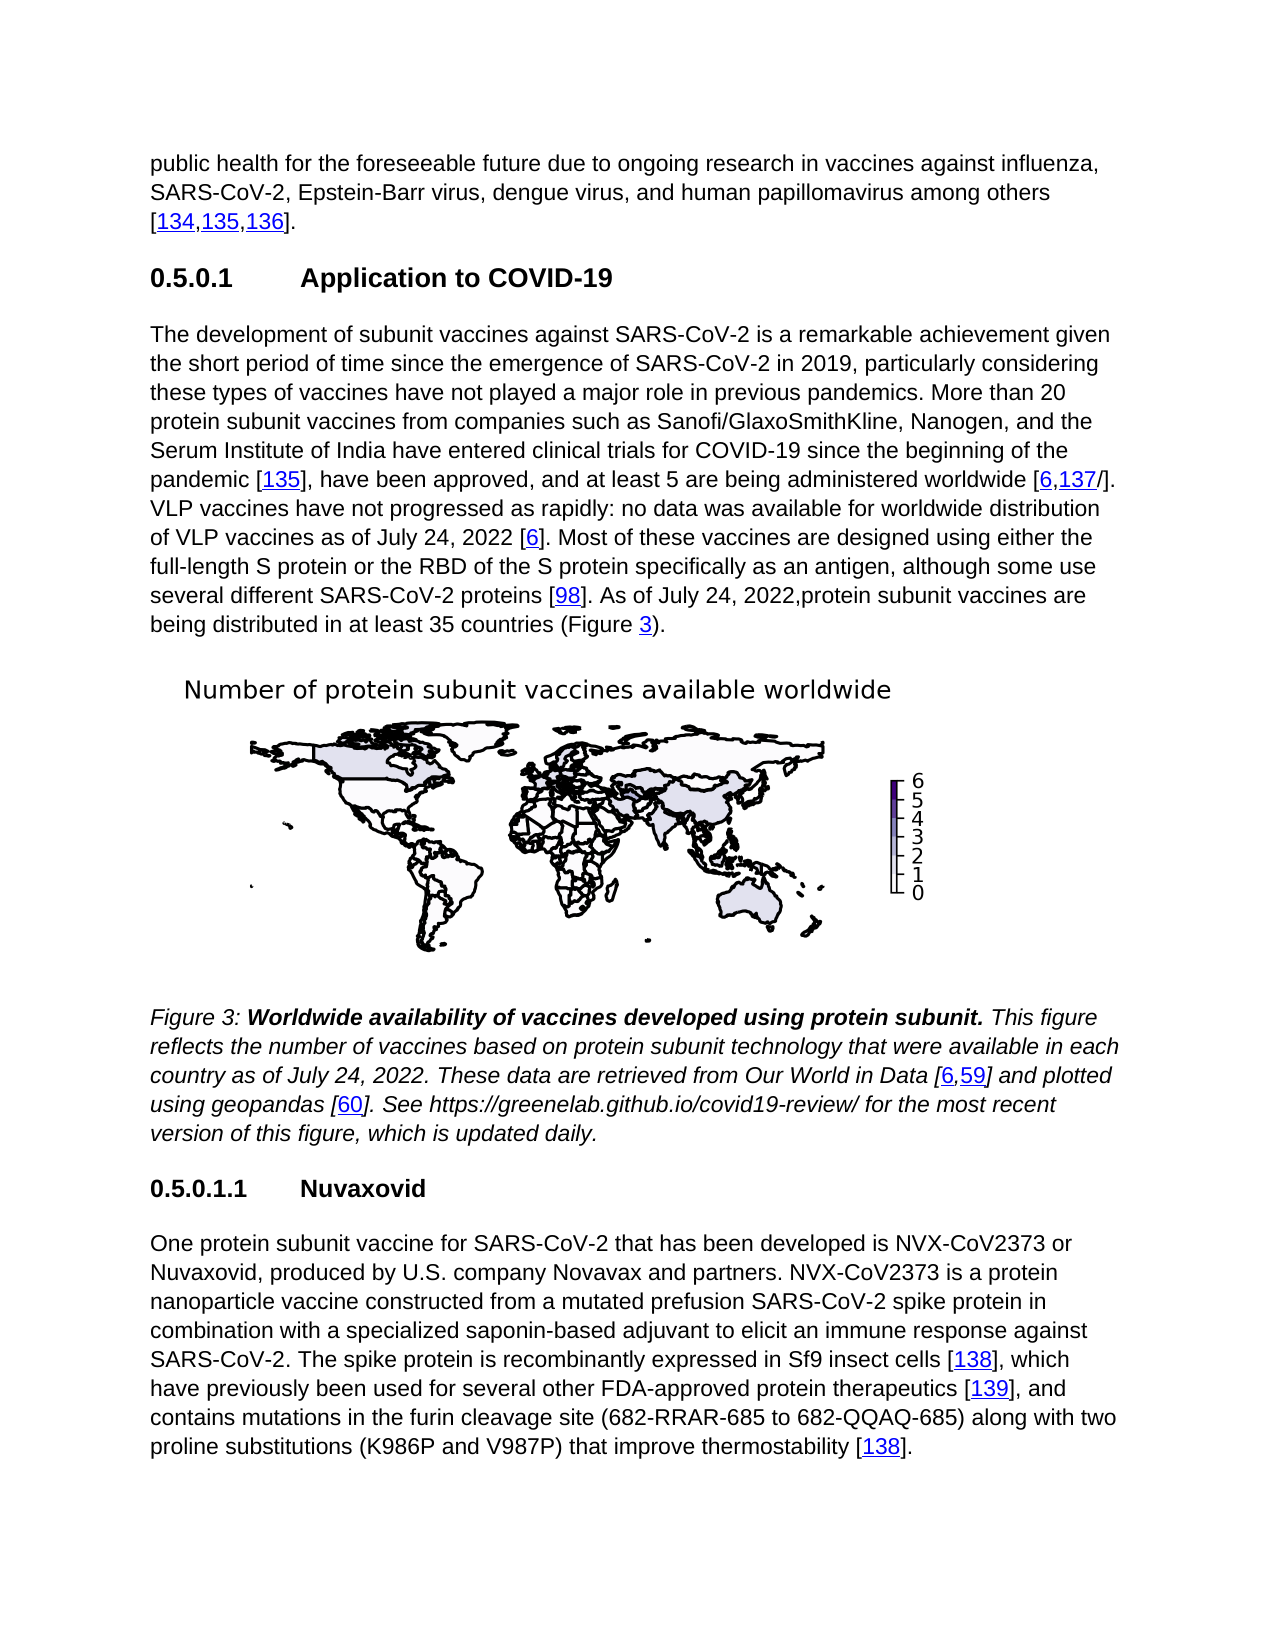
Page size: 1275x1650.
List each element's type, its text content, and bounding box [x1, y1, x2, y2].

subtitle 0.5.0.1.1 Nuvaxovid [150, 1174, 1125, 1202]
text Figure 3: Worldwide availability of vaccines developed using protein subunit. This figure reflects the number of vaccines based on protein subunit technology that were available in each country as of July 24, 2022. These data are retrieved from Our World in Data [6,59] and plotted using geopandas [60]. See https://greenelab.github.io/covid19-review/ for the most recent version of this figure, which is updated daily. [150, 1004, 1125, 1146]
text One protein subunit vaccine for SARS-CoV-2 that has been developed is NVX-CoV2373 or Nuvaxovid, produced by U.S. company Novavax and partners. NVX-CoV2373 is a protein nanoparticle vaccine constructed from a mutated prefusion SARS-CoV-2 spike protein in combination with a specialized saponin-based adjuvant to elicit an immune response against SARS-CoV-2. The spike protein is recombinantly expressed in Sf9 insect cells [138], which have previously been used for several other FDA-approved protein therapeutics [139], and contains mutations in the furin cleavage site (682-RRAR-685 to 682-QQAQ-685) along with two proline substitutions (K986P and V987P) that improve thermostability [138]. [150, 1230, 1125, 1459]
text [150, 150, 1125, 234]
text The development of subunit vaccines against SARS-CoV-2 is a remarkable achievement given the short period of time since the emergence of SARS-CoV-2 in 2019, particularly considering these types of vaccines have not played a major role in previous pandemics. More than 20 protein subunit vaccines from companies such as Sanofi/GlaxoSmithKline, Nanogen, and the Serum Institute of India have entered clinical trials for COVID-19 since the beginning of the pandemic [135], have been approved, and at least 5 are being administered worldwide [6,137/]. VLP vaccines have not progressed as rapidly: no data was available for worldwide distribution of VLP vaccines as of July 24, 2022 [6]. Most of these vaccines are designed using either the full-length S protein or the RBD of the S protein specifically as an antigen, although some use several different SARS-CoV-2 proteins [98]. As of July 24, 2022,protein subunit vaccines are being distributed in at least 35 countries (Figure 3). [150, 321, 1125, 637]
subtitle 0.5.0.1 Application to COVID-19 [150, 262, 1125, 293]
picture [168, 664, 939, 977]
